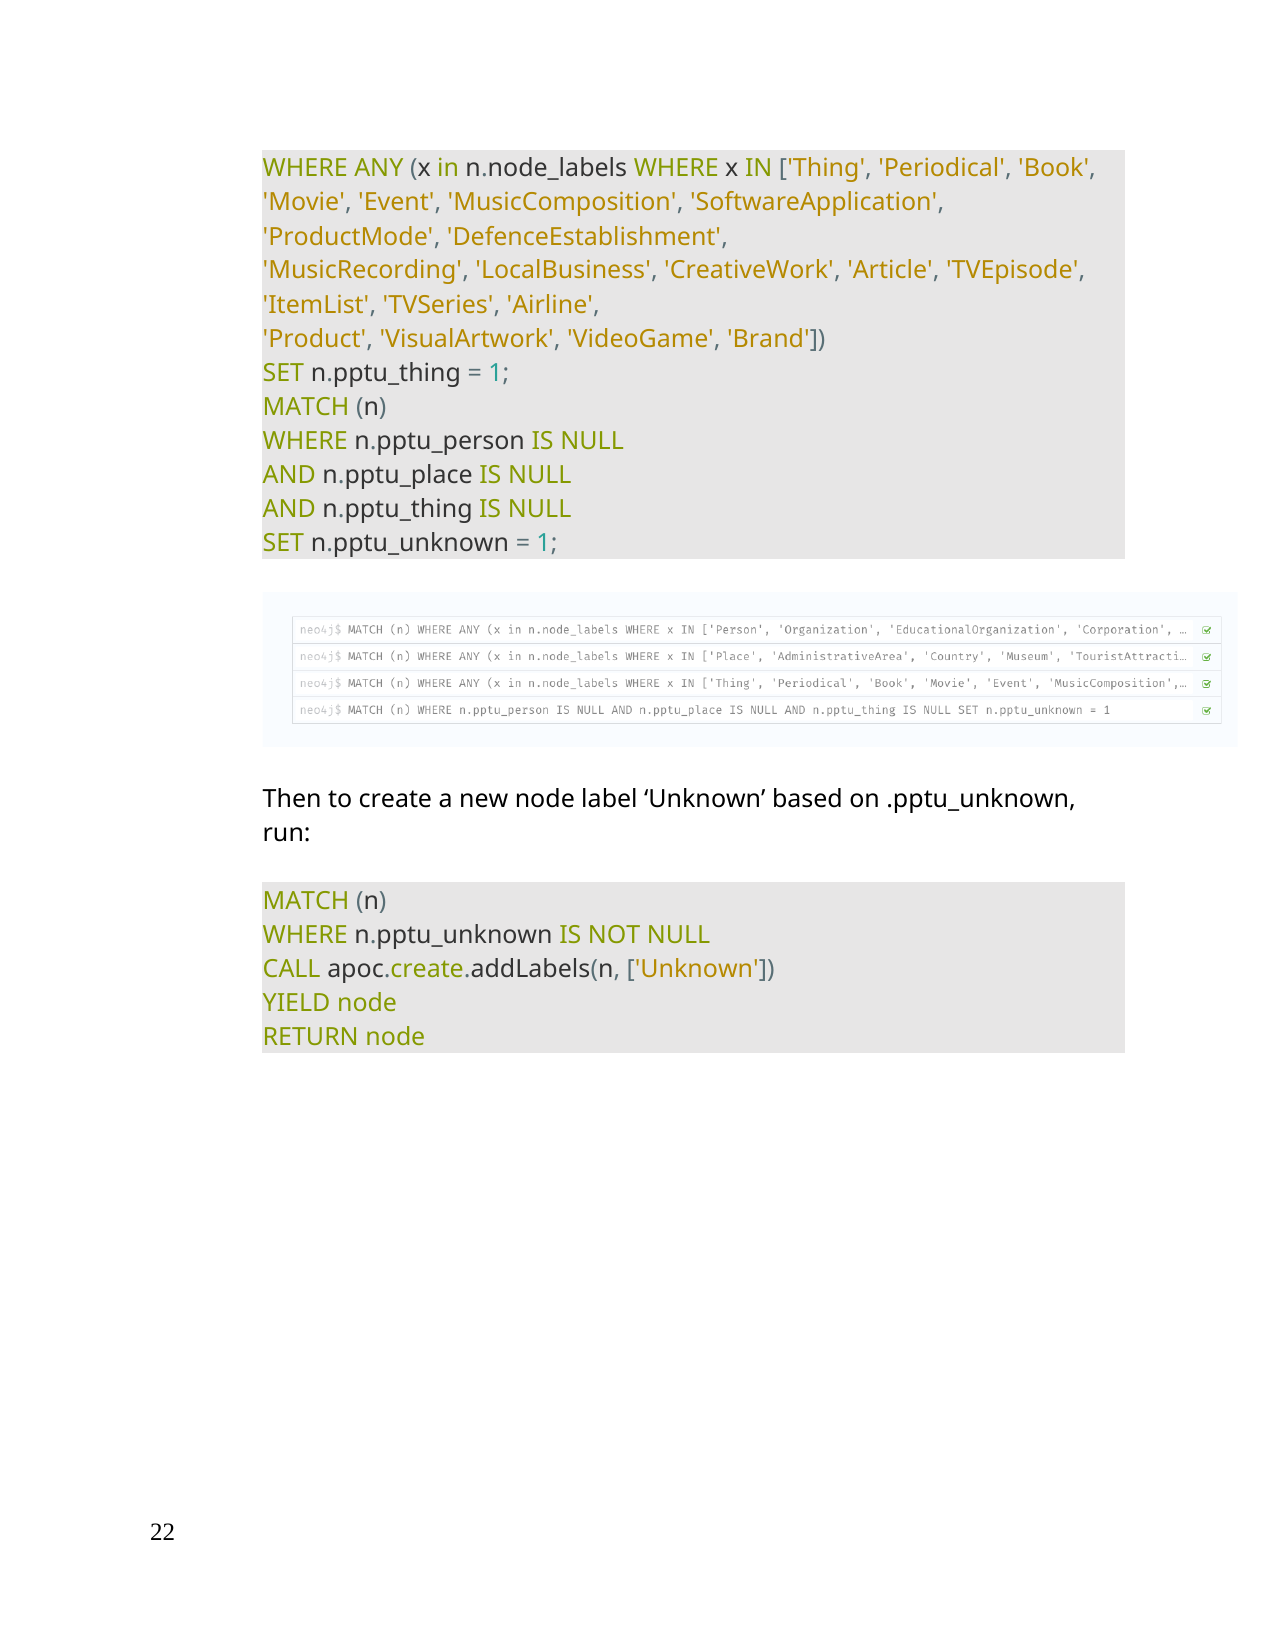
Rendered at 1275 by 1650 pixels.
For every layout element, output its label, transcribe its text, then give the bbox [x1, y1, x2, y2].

text AND n.pptu_place IS NULL [262, 457, 1125, 491]
text RETURN node [262, 1019, 1125, 1053]
list Then to create a new node label ‘Unknown’ based on .pptu_unknown, run: [262, 780, 1125, 848]
text SET n.pptu_thing = 1; [262, 354, 1125, 388]
text SET n.pptu_unknown = 1; [262, 525, 1125, 559]
text MATCH (n) [262, 882, 1125, 917]
text CALL apoc.create.addLabels(n, ['Unknown']) [262, 951, 1125, 985]
text 'MusicRecording', 'LocalBusiness', 'CreativeWork', 'Article', 'TVEpisode', 'ItemList', 'TVSeries', 'Airline', [262, 252, 1125, 320]
text AND n.pptu_thing IS NULL [262, 491, 1125, 525]
text WHERE ANY (x in n.node_labels WHERE x IN ['Thing', 'Periodical', 'Book', 'Movie', 'Event', 'MusicComposition', 'SoftwareApplication', 'ProductMode', 'DefenceEstablishment', [262, 150, 1125, 252]
text 'Product', 'VisualArtwork', 'VideoGame', 'Brand']) [262, 320, 1125, 354]
text WHERE n.pptu_unknown IS NOT NULL [262, 917, 1125, 951]
text YIELD node [262, 985, 1125, 1019]
text WHERE n.pptu_person IS NULL [262, 422, 1125, 457]
picture [262, 592, 1238, 747]
text MATCH (n) [262, 388, 1125, 422]
